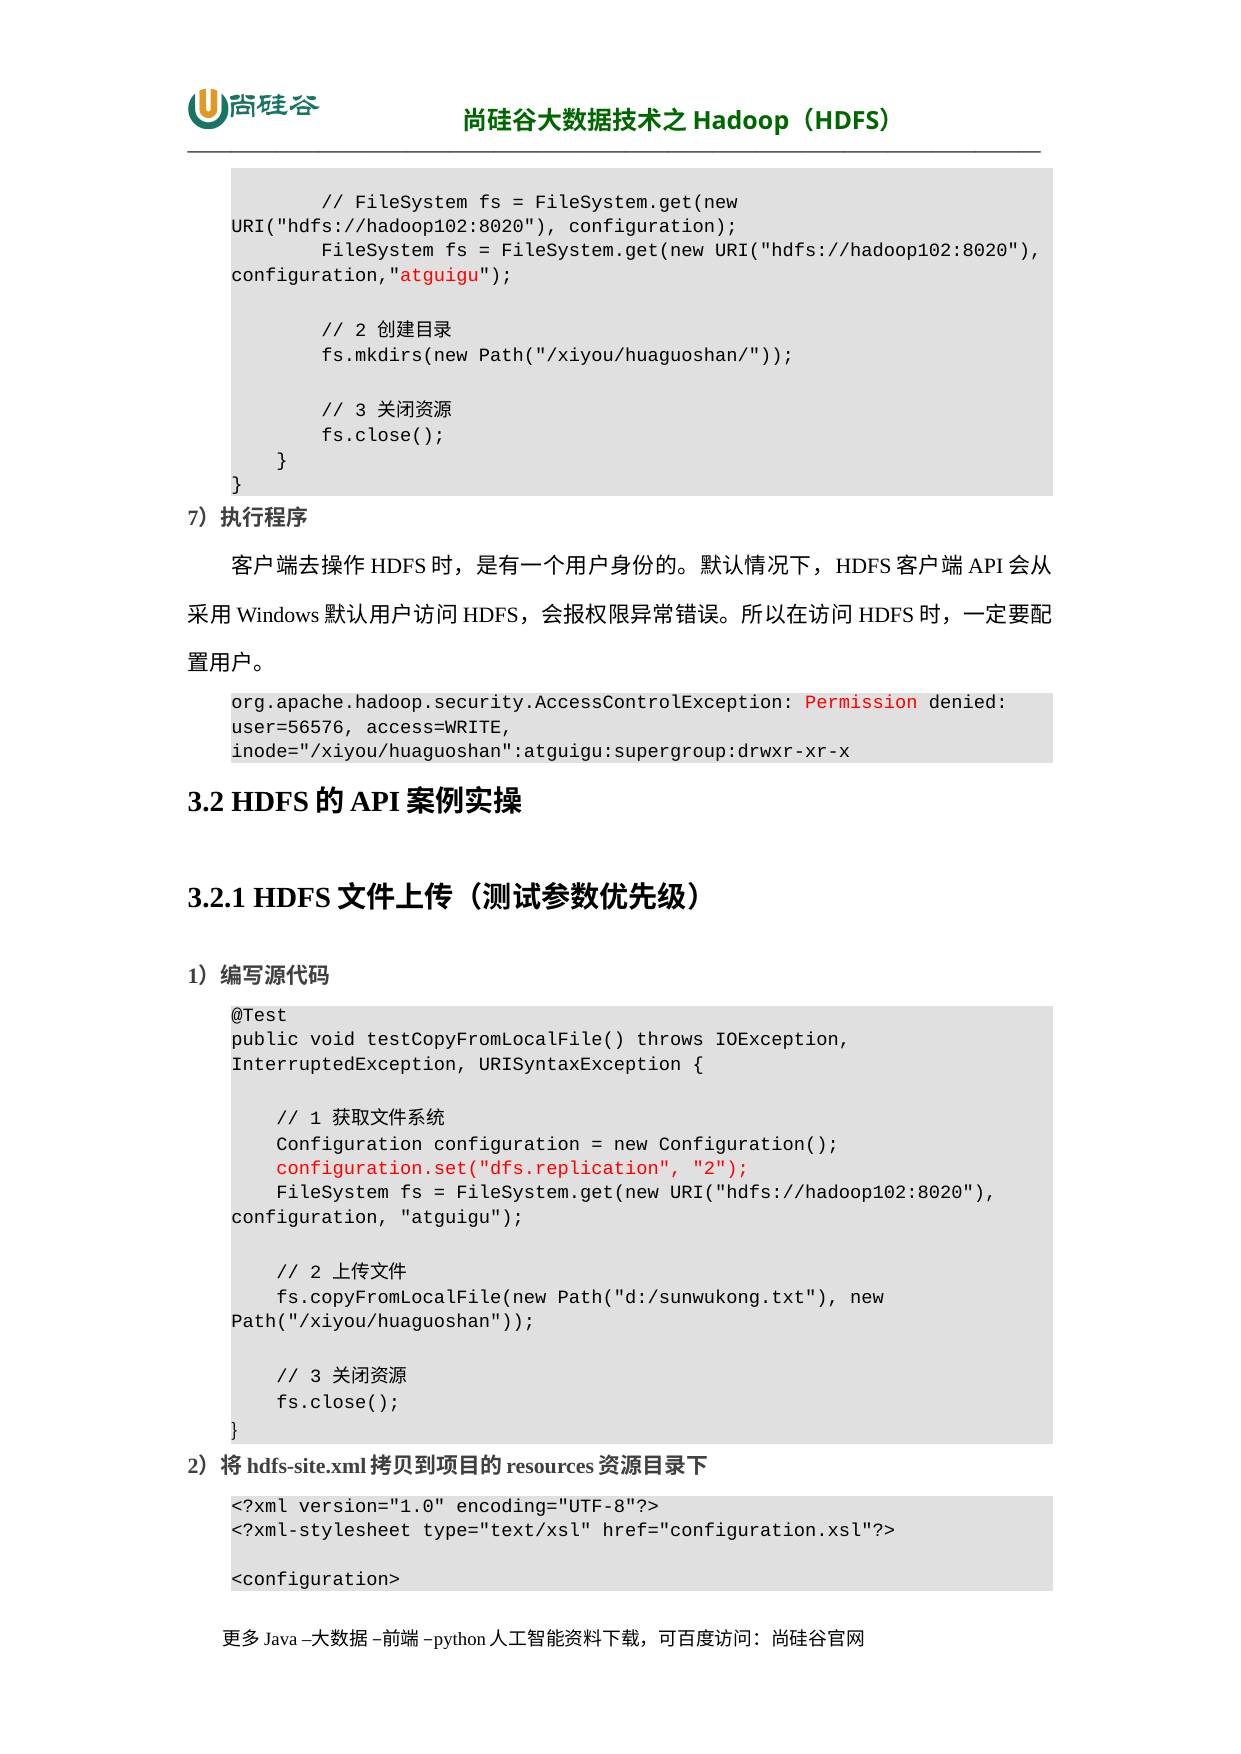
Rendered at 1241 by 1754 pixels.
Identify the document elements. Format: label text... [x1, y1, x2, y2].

list 7）执行程序 [187, 499, 1053, 532]
text org.apache.hadoop.security.AccessControlException: Permission denied: user=56576, access=WRITE, inode="/xiyou/huaguoshan":atguigu:supergroup:drwxr-xr-x [231, 693, 1053, 763]
text } [231, 475, 1053, 496]
text 客户端去操作HDFS时，是有一个用户身份的。默认情况下，HDFS客户端API会从采用Windows默认用户访问HDFS，会报权限异常错误。所以在访问HDFS时，一定要配置用户。 [187, 547, 1053, 677]
text fs.copyFromLocalFile(new Path("d:/sunwukong.txt"), new Path("/xiyou/huaguoshan")); [231, 1288, 1053, 1333]
text } [231, 450, 1053, 472]
text public void testCopyFromLocalFile() throws IOException, InterruptedException, URISyntaxException { [231, 1030, 1053, 1076]
text // 3 关闭资源 [231, 394, 1053, 422]
text ｝ [231, 1417, 1053, 1444]
text fs.close(); [231, 426, 1053, 447]
text @Test [231, 1006, 1053, 1027]
text FileSystem fs = FileSystem.get(new URI("hdfs://hadoop102:8020"), configuration,"atguigu"); [231, 241, 1053, 287]
list 1）编写源代码 [187, 957, 1053, 990]
subtitle 3.2.1 HDFS文件上传（测试参数优先级） [187, 862, 1053, 927]
text FileSystem fs = FileSystem.get(new URI("hdfs://hadoop102:8020"), configuration, "atguigu"); [231, 1183, 1053, 1229]
text // FileSystem fs = FileSystem.get(new URI("hdfs://hadoop102:8020"), configuration); [231, 192, 1053, 238]
text // 3 关闭资源 [231, 1361, 1053, 1388]
list 2）将hdfs-site.xml拷贝到项目的resources资源目录下 [187, 1448, 1053, 1481]
text <?xml-stylesheet type="text/xsl" href="configuration.xsl"?> [231, 1521, 1053, 1542]
text // 2 创建目录 [231, 314, 1053, 342]
text <?xml version="1.0" encoding="UTF-8"?> [231, 1496, 1053, 1518]
subtitle 3.2 HDFS的API案例实操 [187, 766, 1053, 831]
text fs.close(); [231, 1392, 1053, 1414]
text fs.mkdirs(new Path("/xiyou/huaguoshan/")); [231, 346, 1053, 367]
text Configuration configuration = new Configuration(); [231, 1134, 1053, 1156]
text <configuration> [231, 1569, 1053, 1591]
picture [187, 88, 320, 130]
text configuration.set("dfs.replication", "2"); [231, 1159, 1053, 1180]
text // 1 获取文件系统 [231, 1103, 1053, 1130]
text // 2 上传文件 [231, 1256, 1053, 1284]
